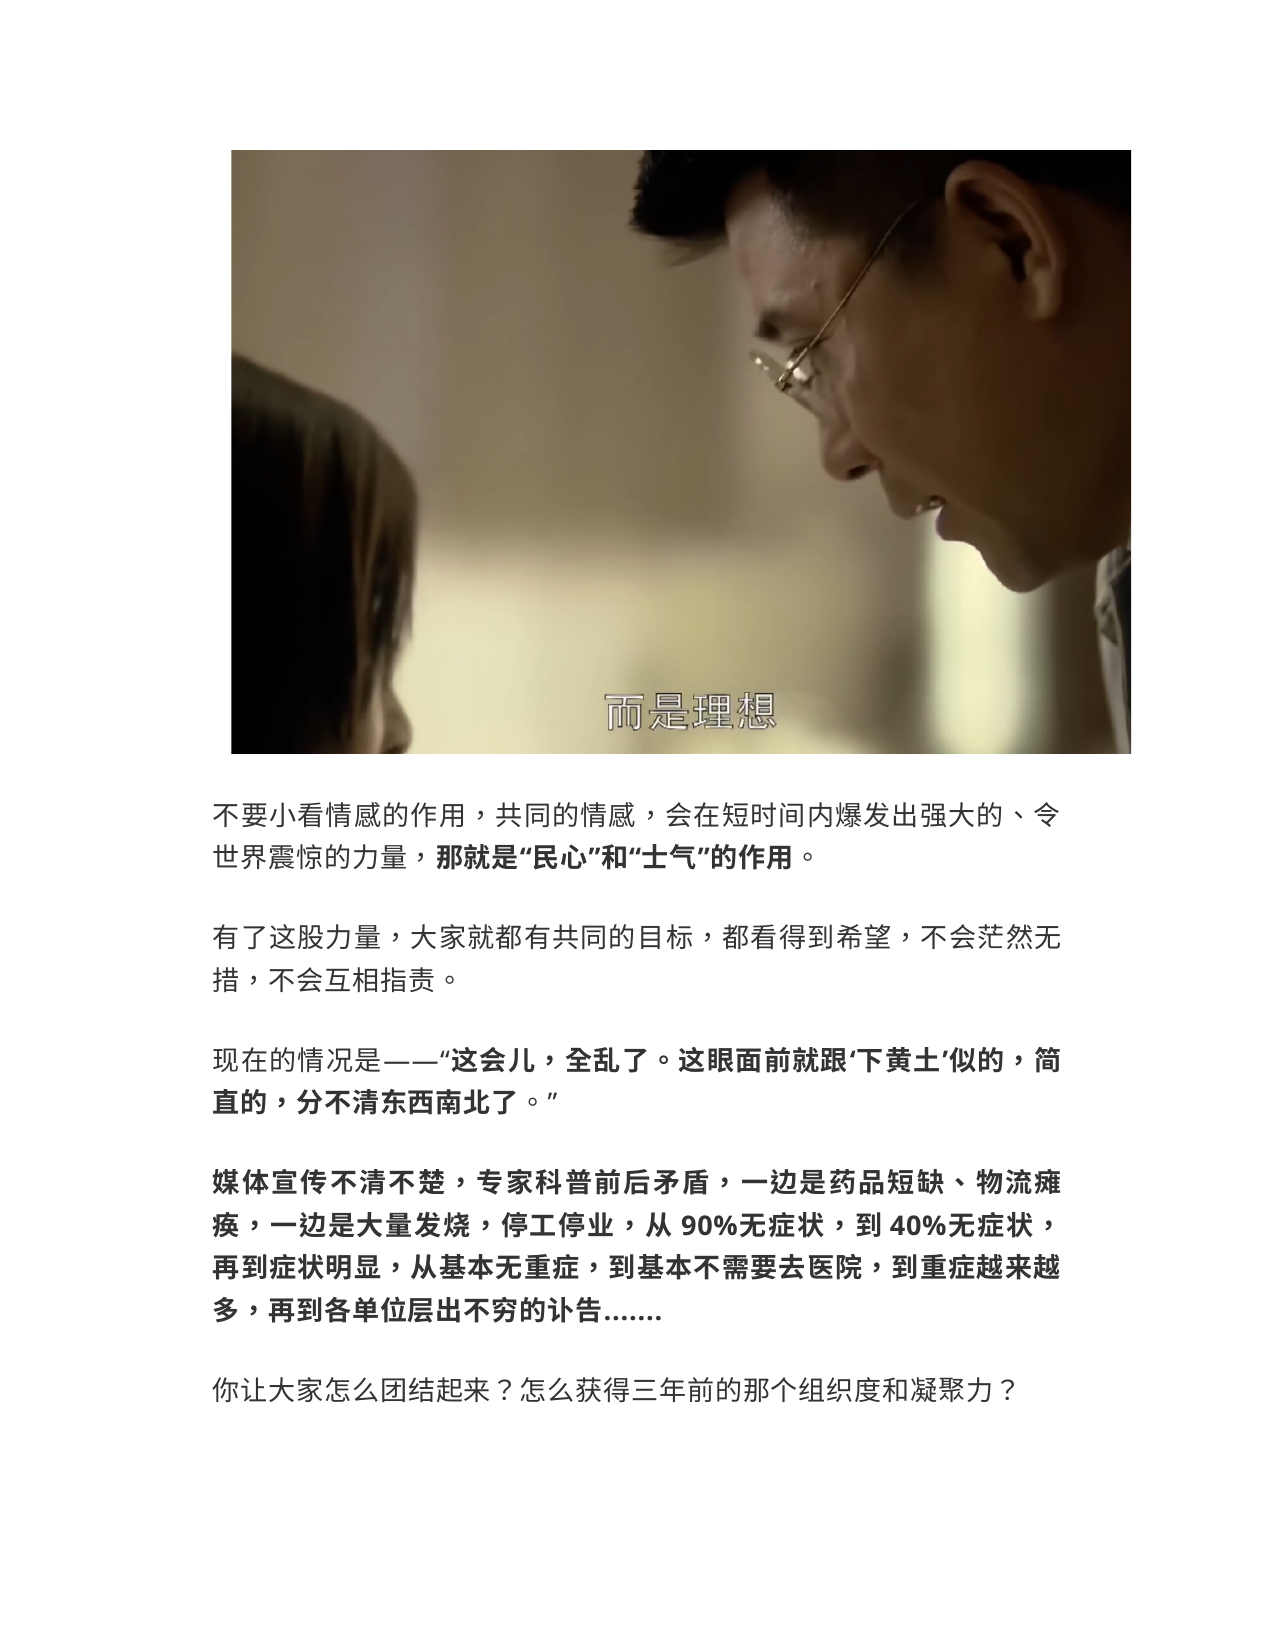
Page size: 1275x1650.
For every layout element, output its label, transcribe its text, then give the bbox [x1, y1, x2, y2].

text 媒体宣传不清不楚，专家科普前后矛盾，一边是药品短缺、物流瘫痪，一边是大量发烧，停工停业，从90%无症状，到40%无症状，再到症状明显，从基本无重症，到基本不需要去医院，到重症越来越多，再到各单位层出不穷的讣告....... [212, 1158, 1062, 1328]
picture [231, 150, 1132, 754]
text 不要小看情感的作用，共同的情感，会在短时间内爆发出强大的、令世界震惊的力量，那就是“民心”和“士气”的作用。 [212, 791, 1062, 876]
text 你让大家怎么团结起来？怎么获得三年前的那个组织度和凝聚力？ [212, 1366, 1062, 1408]
text 有了这股力量，大家就都有共同的目标，都看得到希望，不会茫然无措，不会互相指责。 [212, 913, 1062, 998]
text 现在的情况是——“这会儿，全乱了。这眼面前就跟‘下黄土’似的，简直的，分不清东西南北了。” [212, 1036, 1062, 1121]
